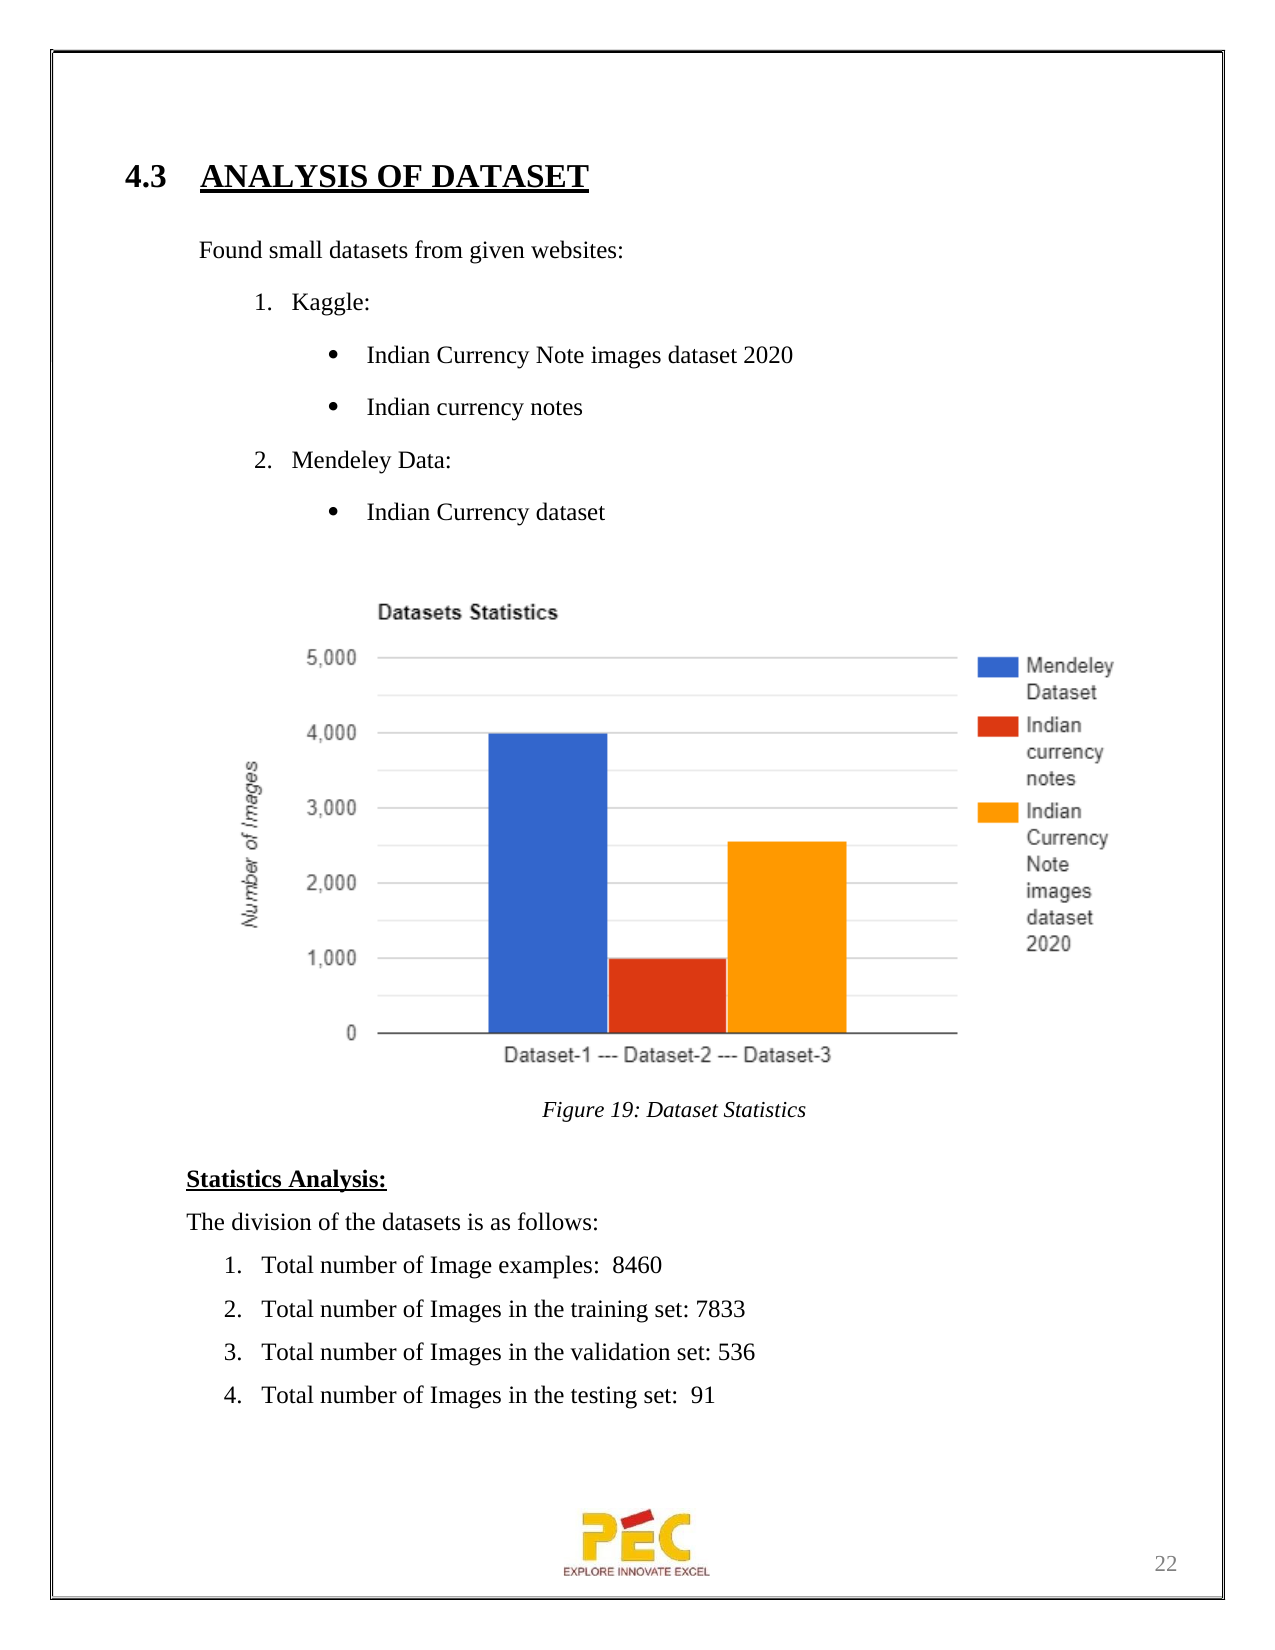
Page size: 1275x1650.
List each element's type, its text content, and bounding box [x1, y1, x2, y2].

subtitle ANALYSIS OF DATASET [125, 156, 1194, 194]
picture [50, 49, 1222, 53]
picture [198, 540, 1136, 1150]
picture [52, 1596, 1222, 1600]
picture [563, 1508, 710, 1576]
